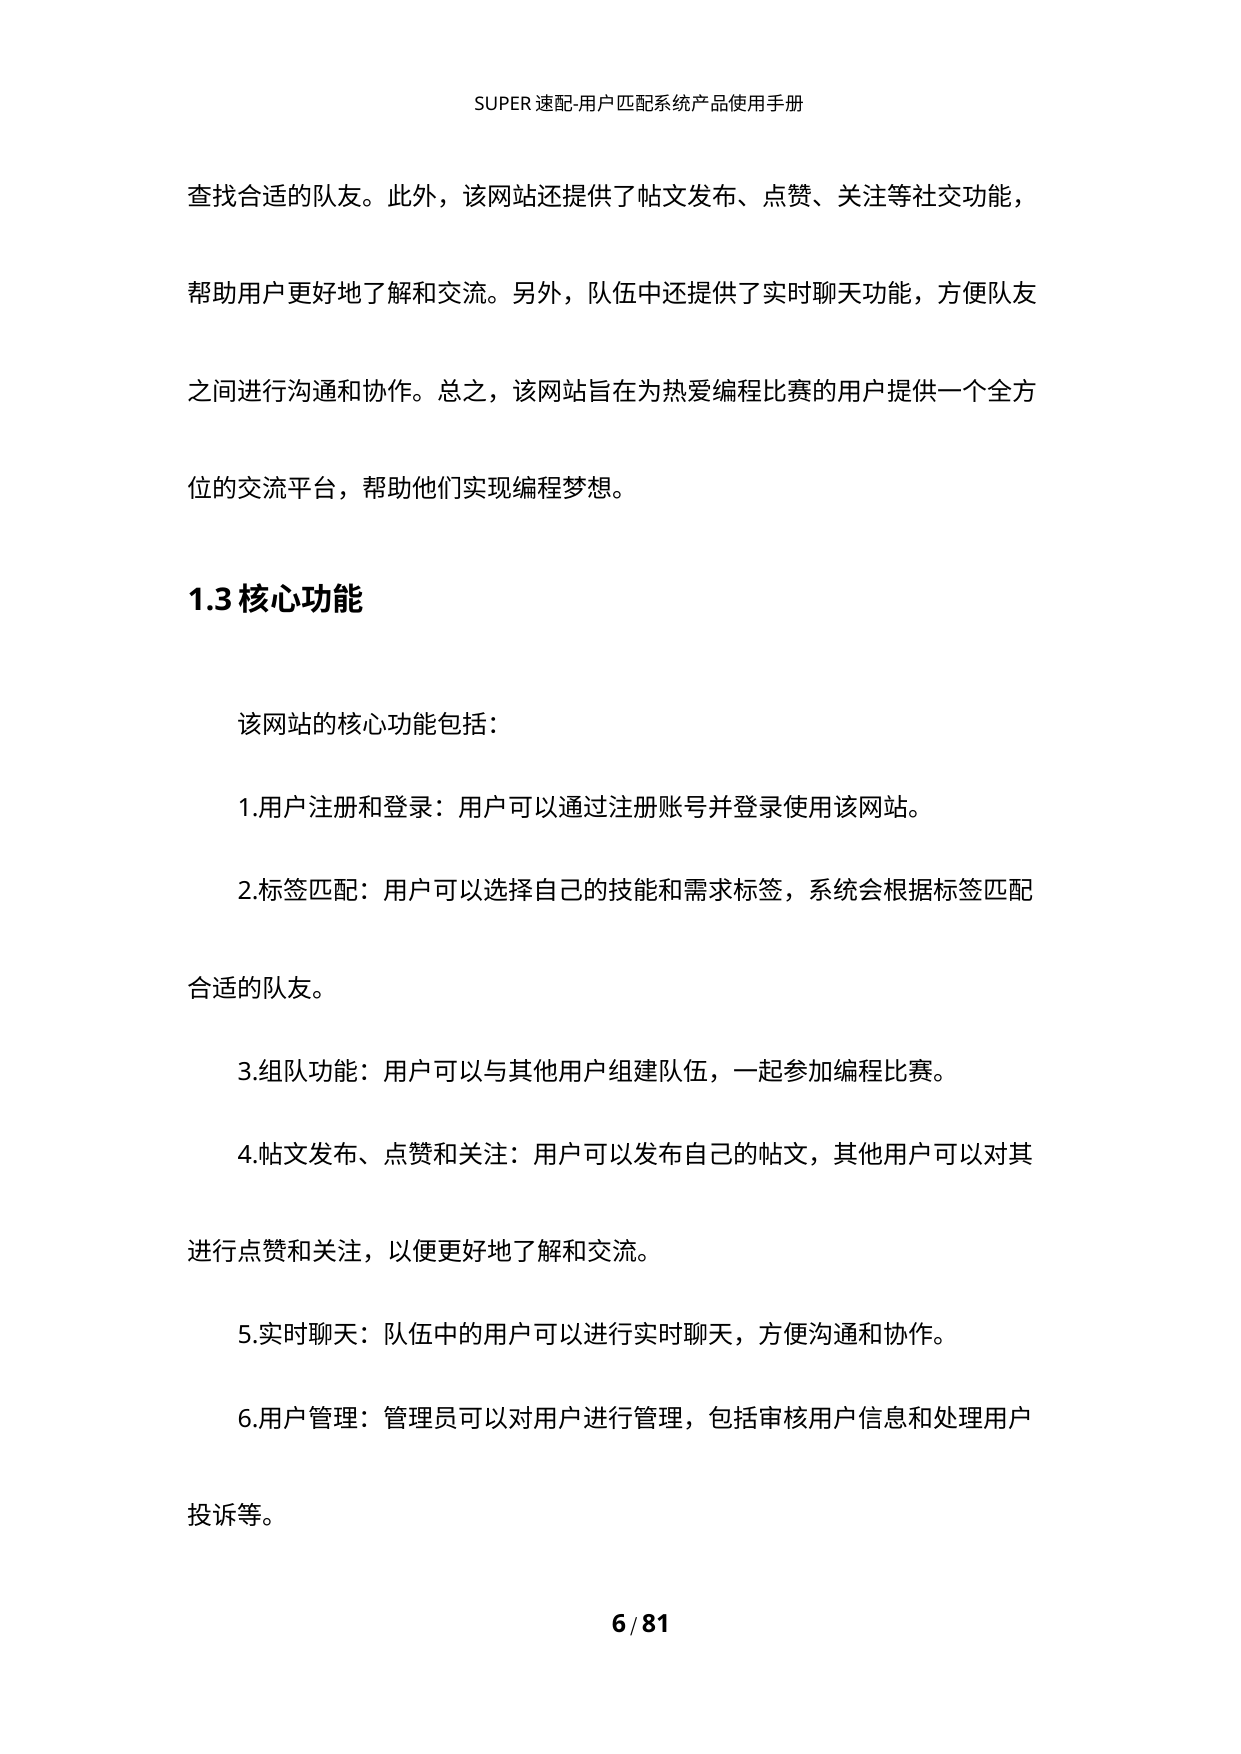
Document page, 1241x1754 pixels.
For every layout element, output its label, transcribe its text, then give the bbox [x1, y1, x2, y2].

text 1.用户注册和登录：用户可以通过注册账号并登录使用该网站。 [187, 773, 1053, 838]
text 3.组队功能：用户可以与其他用户组建队伍，一起参加编程比赛。 [187, 1037, 1053, 1102]
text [187, 162, 1053, 519]
text 2.标签匹配：用户可以选择自己的技能和需求标签，系统会根据标签匹配合适的队友。 [187, 856, 1053, 1019]
text 5.实时聊天：队伍中的用户可以进行实时聊天，方便沟通和协作。 [187, 1301, 1053, 1366]
text 4.帖文发布、点赞和关注：用户可以发布自己的帖文，其他用户可以对其进行点赞和关注，以便更好地了解和交流。 [187, 1120, 1053, 1282]
text 该网站的核心功能包括： [187, 690, 1053, 755]
text 6.用户管理：管理员可以对用户进行管理，包括审核用户信息和处理用户投诉等。 [187, 1384, 1053, 1546]
subtitle 1.3核心功能 [187, 565, 1053, 630]
